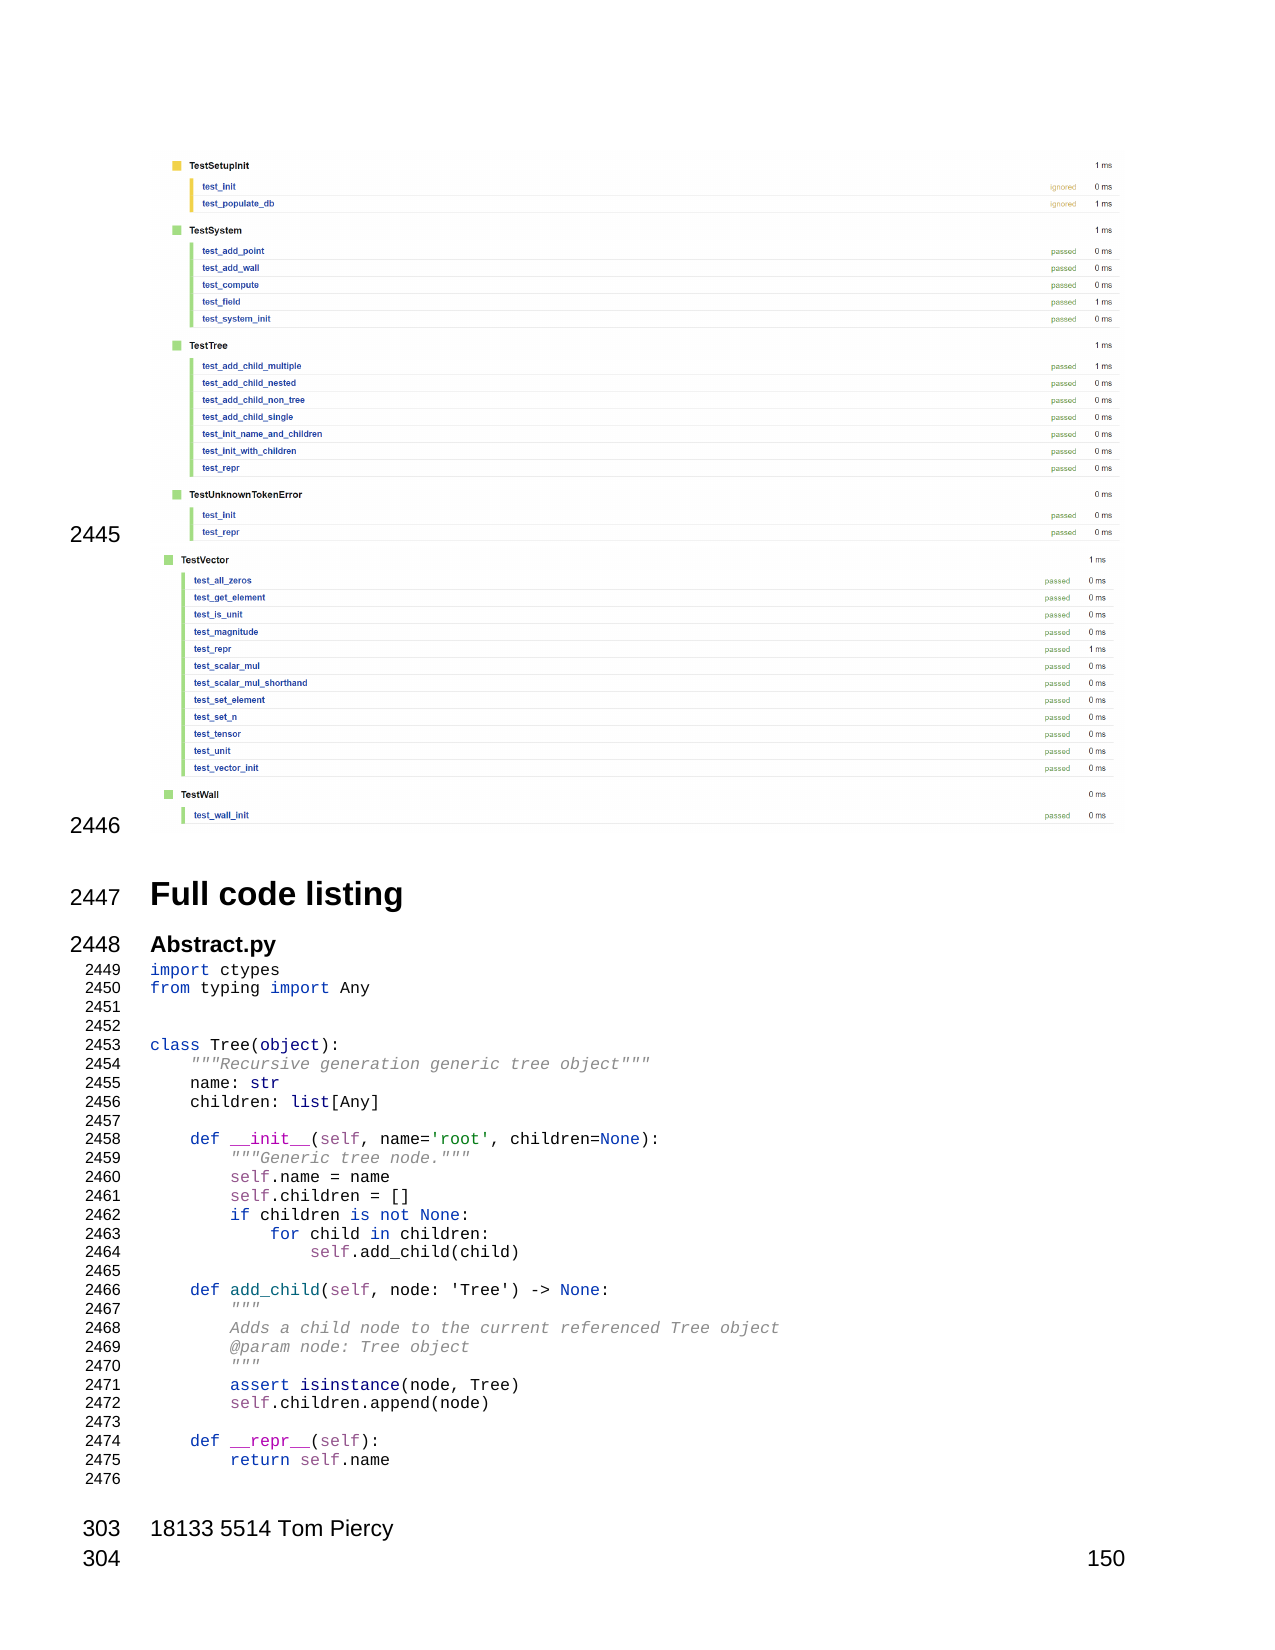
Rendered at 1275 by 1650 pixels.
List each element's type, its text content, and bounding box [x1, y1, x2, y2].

subtitle Full code listing [150, 874, 1125, 913]
text Abstract.py [150, 931, 1125, 957]
picture [150, 150, 1125, 543]
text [150, 961, 1125, 1489]
picture [150, 546, 1125, 833]
